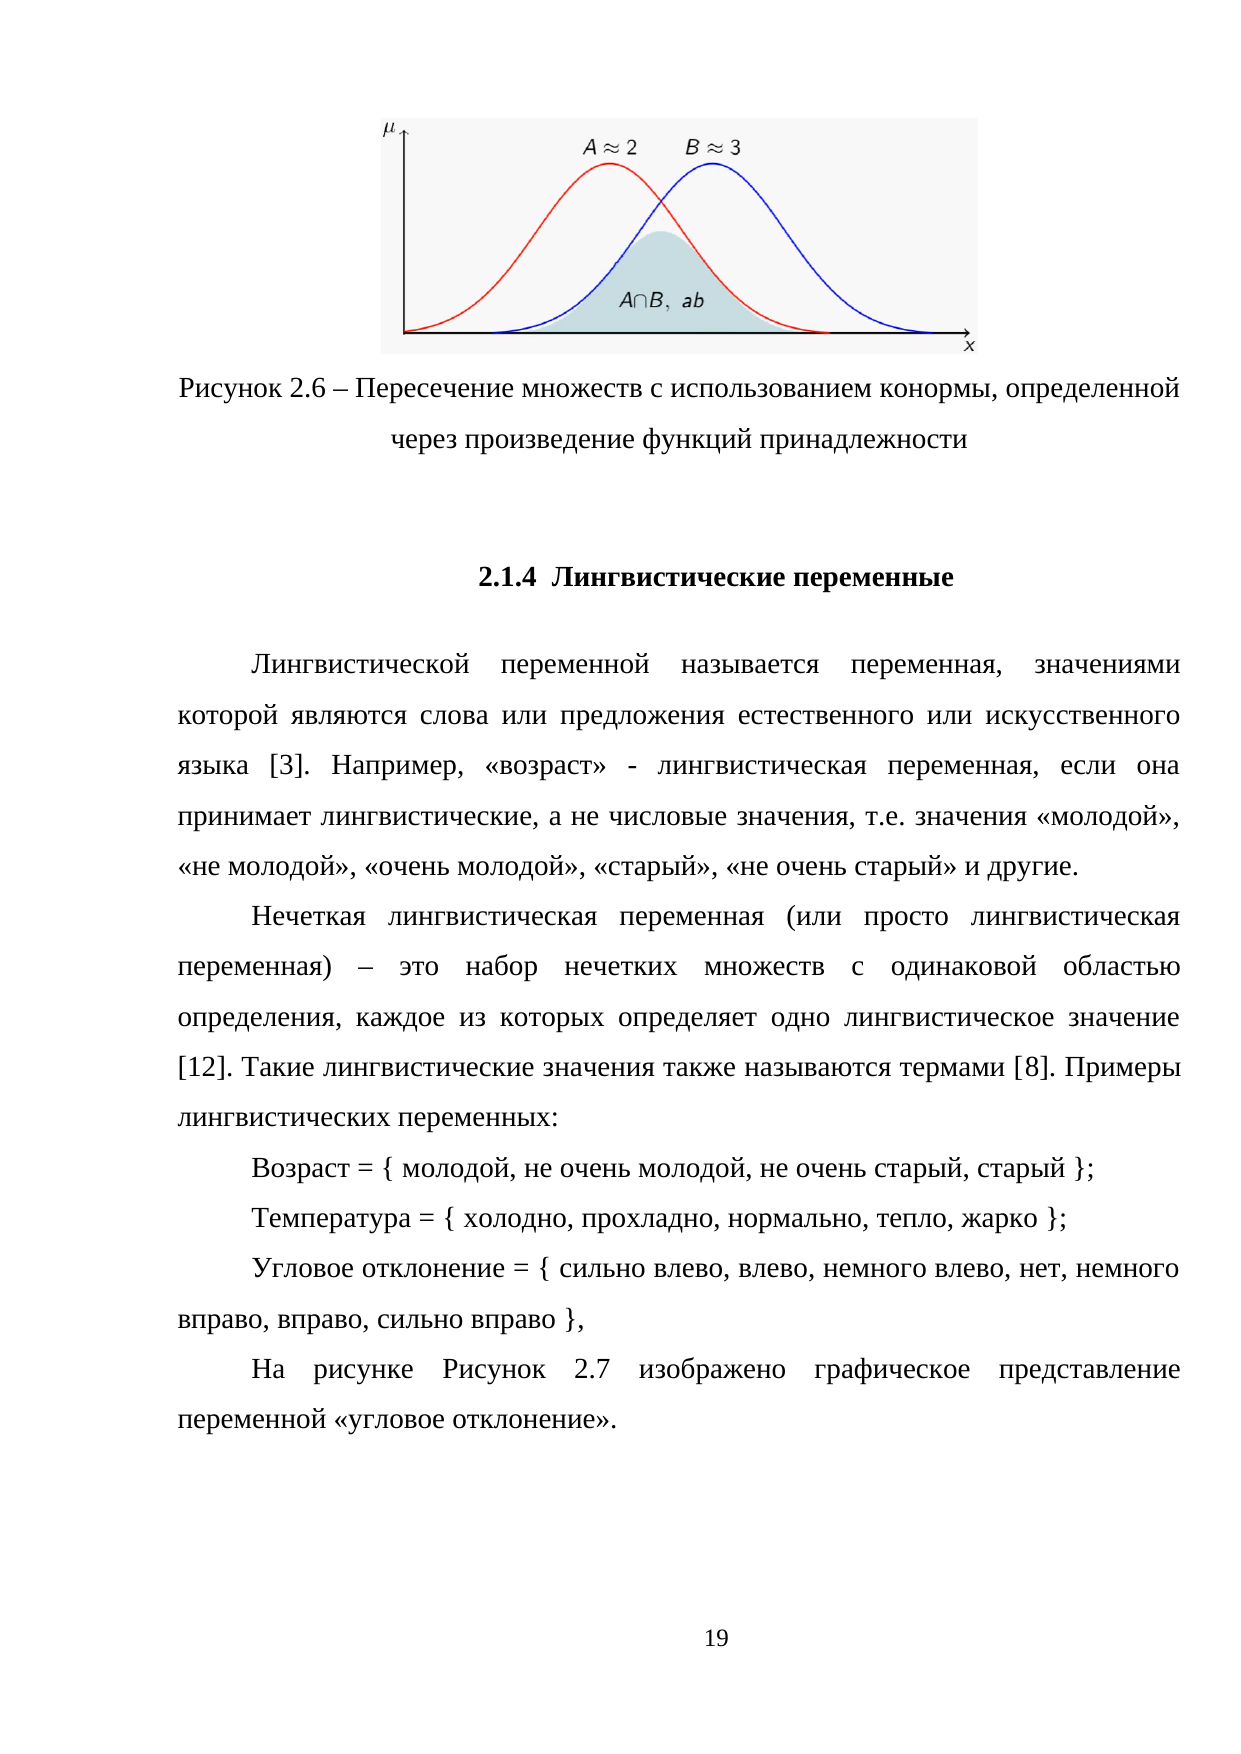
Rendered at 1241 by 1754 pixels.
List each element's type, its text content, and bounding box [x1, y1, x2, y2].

text Возраст = { молодой, не очень молодой, не очень старый, старый }; [177, 1150, 1181, 1183]
picture [380, 118, 978, 354]
text Температура = { холодно, прохладно, нормально, тепло, жарко }; [177, 1200, 1181, 1234]
text Лингвистической переменной называется переменная, значениями которой являются слова или предложения естественного или искусственного языка [3]. Например, «возраст» - лингвистическая переменная, если она принимает лингвистические, а не числовые значения, т.е. значения «молодой», «не молодой», «очень молодой», «старый», «не очень старый» и другие. [177, 647, 1181, 881]
text Нечеткая лингвистическая переменная (или просто лингвистическая переменная) – это набор нечетких множеств с одинаковой областью определения, каждое из которых определяет одно лингвистическое значение [12]. Такие лингвистические значения также называются термами [8]. Примеры лингвистических переменных: [177, 898, 1181, 1133]
subtitle Лингвистические переменные [177, 559, 1181, 592]
text Угловое отклонение = { сильно влево, влево, немного влево, нет, немного вправо, вправо, сильно вправо }, [177, 1250, 1181, 1334]
